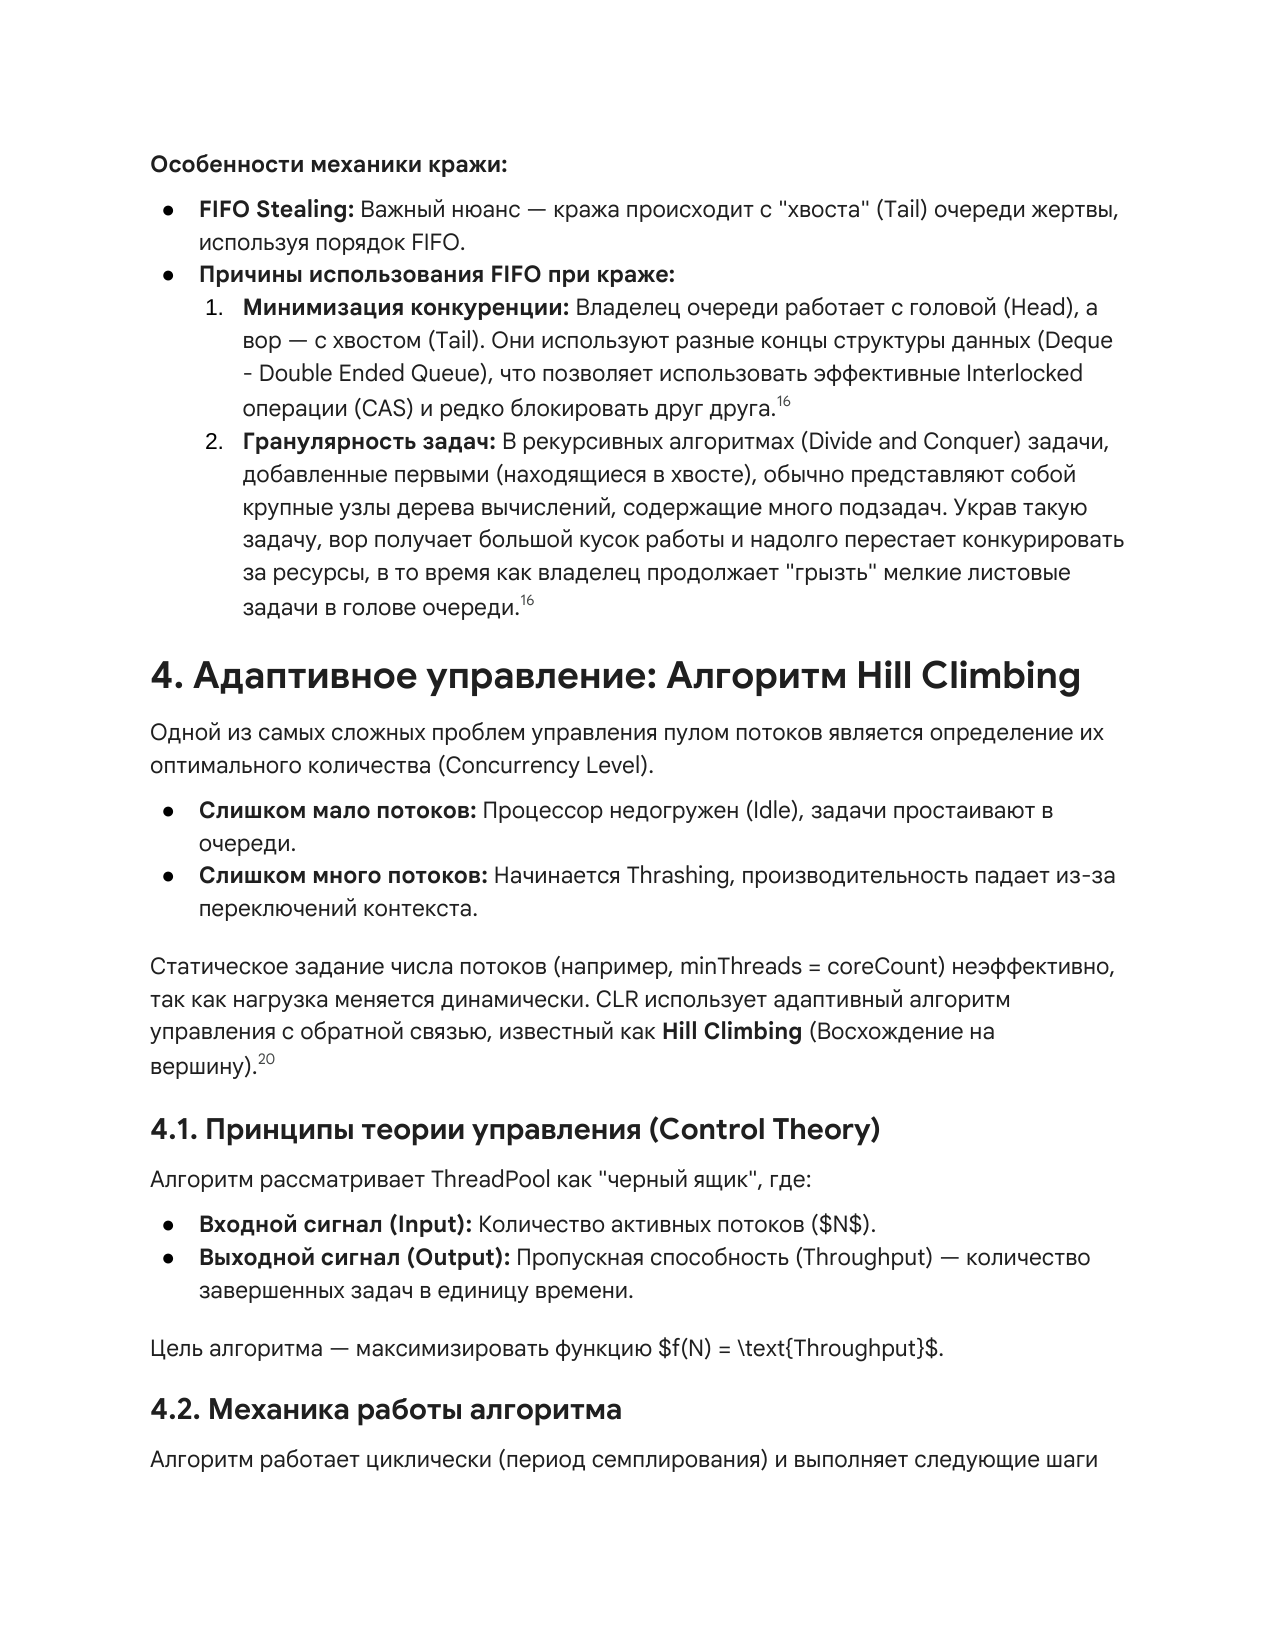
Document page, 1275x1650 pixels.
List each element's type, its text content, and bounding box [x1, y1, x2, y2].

text Одной из самых сложных проблем управления пулом потоков является определение их оптимального количества (Concurrency Level). [150, 718, 1125, 780]
text Особенности механики кражи: [150, 150, 1125, 179]
subtitle 4.2. Механика работы алгоритма [150, 1392, 1125, 1428]
list Слишком мало потоков: Процессор недогружен (Idle), задачи простаивают в очереди. [161, 796, 1125, 858]
list Причины использования FIFO при краже: [161, 261, 1125, 289]
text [150, 1446, 1125, 1474]
list Слишком много потоков: Начинается Thrashing, производительность падает из-за переключений контекста. [161, 862, 1125, 923]
list Гранулярность задач: В рекурсивных алгоритмах (Divide and Conquer) задачи, добавленные первыми (находящиеся в хвосте), обычно представляют собой крупные узлы дерева вычислений, содержащие много подзадач. Украв такую задачу, вор получает большой кусок работы и надолго перестает конкурировать за ресурсы, в то время как владелец продолжает "грызть" мелкие листовые задачи в голове очереди.16 [205, 428, 1125, 623]
text Статическое задание числа потоков (например, minThreads = coreCount) неэффективно, так как нагрузка меняется динамически. CLR использует адаптивный алгоритм управления с обратной связью, известный как Hill Climbing (Восхождение на вершину).20 [150, 952, 1125, 1082]
subtitle 4. Адаптивное управление: Алгоритм Hill Climbing [150, 652, 1125, 699]
text Алгоритм рассматривает ThreadPool как "черный ящик", где: [150, 1166, 1125, 1194]
list Минимизация конкуренции: Владелец очереди работает с головой (Head), а вор — с хвостом (Tail). Они используют разные концы структуры данных (Deque - Double Ended Queue), что позволяет использовать эффективные Interlocked операции (CAS) и редко блокировать друг друга.16 [205, 293, 1125, 423]
text Цель алгоритма — максимизировать функцию $f(N) = \text{Throughput}$. [150, 1334, 1125, 1363]
list Выходной сигнал (Output): Пропускная способность (Throughput) — количество завершенных задач в единицу времени. [161, 1243, 1125, 1305]
list FIFO Stealing: Важный нюанс — кража происходит с "хвоста" (Tail) очереди жертвы, используя порядок FIFO. [161, 195, 1125, 257]
subtitle 4.1. Принципы теории управления (Control Theory) [150, 1111, 1125, 1148]
list Входной сигнал (Input): Количество активных потоков ($N$). [161, 1211, 1125, 1239]
